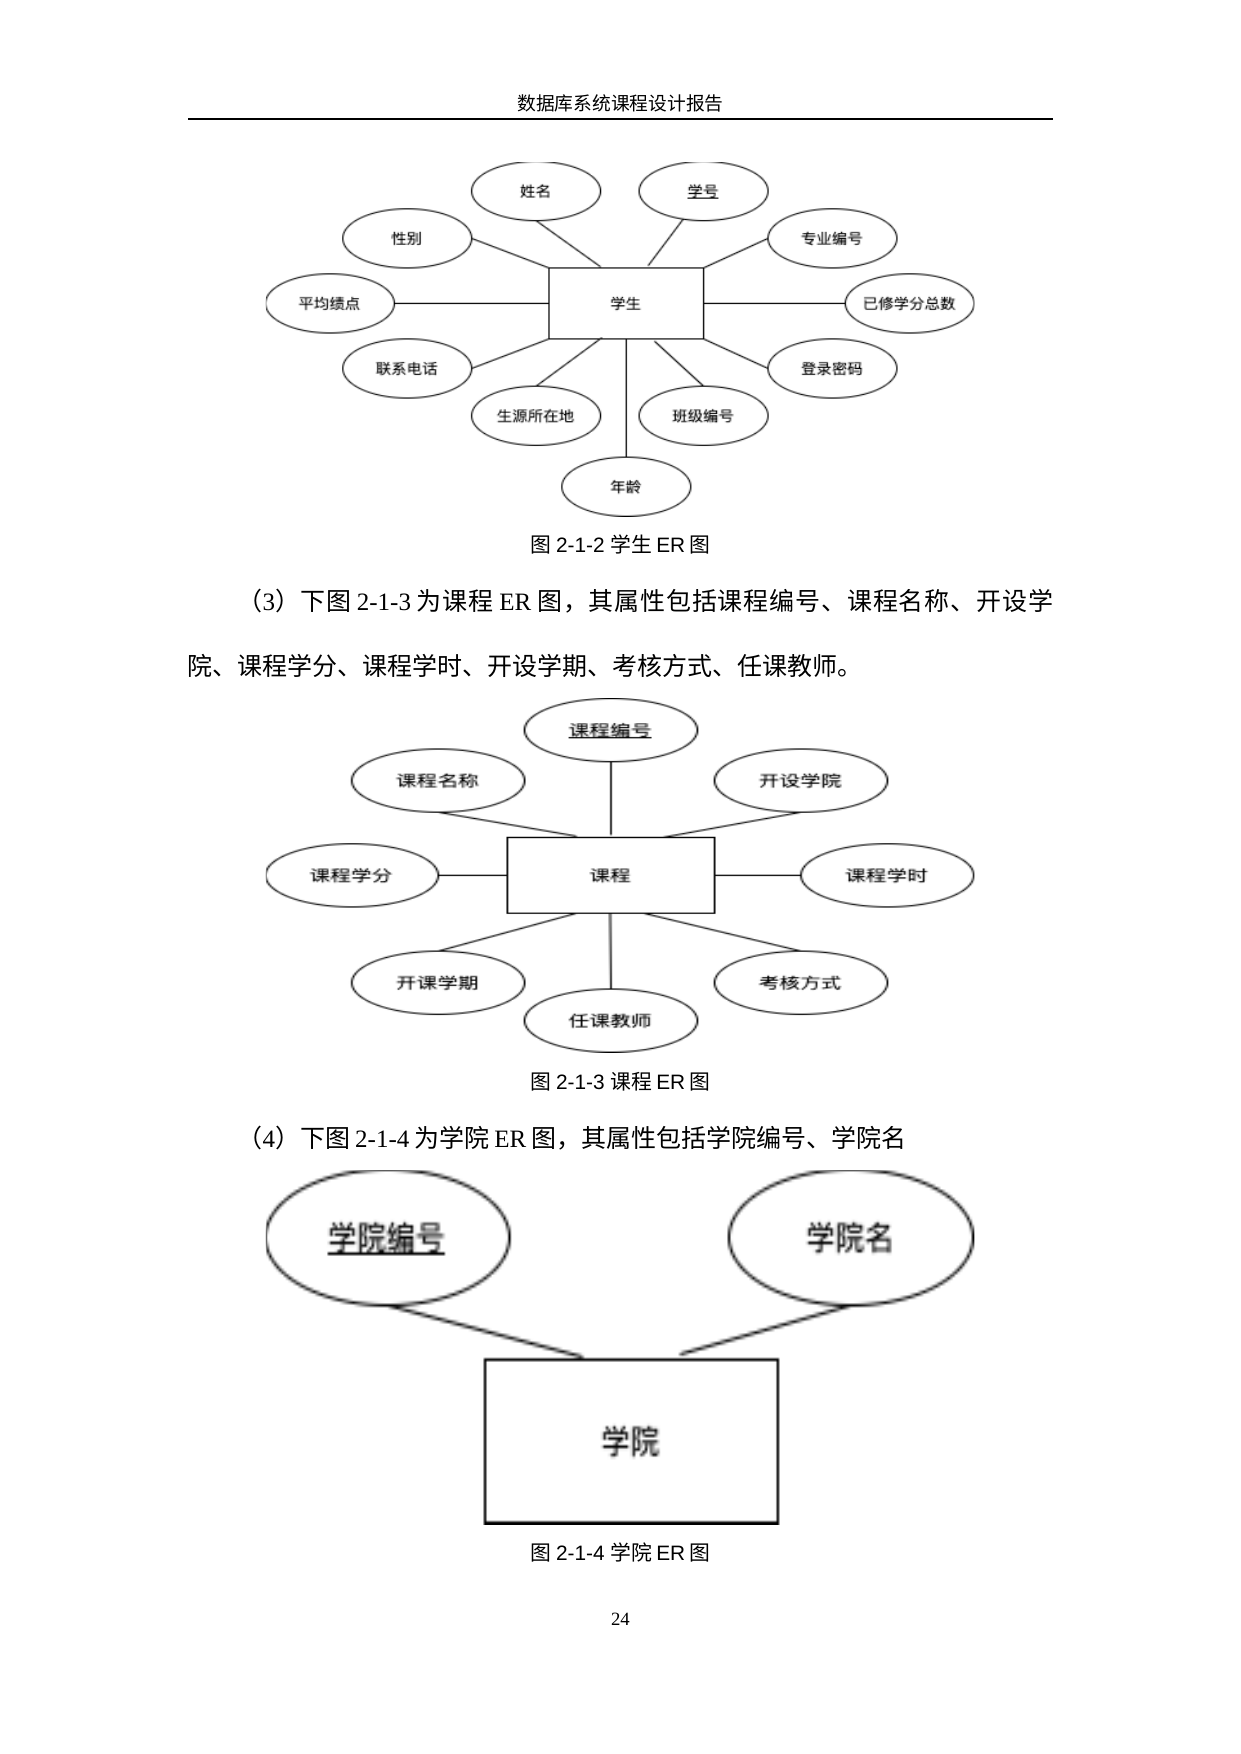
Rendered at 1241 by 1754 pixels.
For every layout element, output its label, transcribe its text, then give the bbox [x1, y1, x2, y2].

list 下图2-1-4为学院ER图，其属性包括学院编号、学院名 [187, 1105, 1053, 1170]
picture [265, 162, 975, 517]
picture [265, 698, 975, 1053]
picture [265, 1170, 975, 1525]
list 图 2-1-2 学生ER图 [187, 528, 1053, 560]
list 图 2-1-3 课程ER图 [187, 1064, 1053, 1097]
list 图 2-1-4 学院ER图 [187, 1536, 1053, 1568]
list 下图2-1-3为课程ER图，其属性包括课程编号、课程名称、开设学院、课程学分、课程学时、开设学期、考核方式、任课教师。 [187, 568, 1053, 698]
